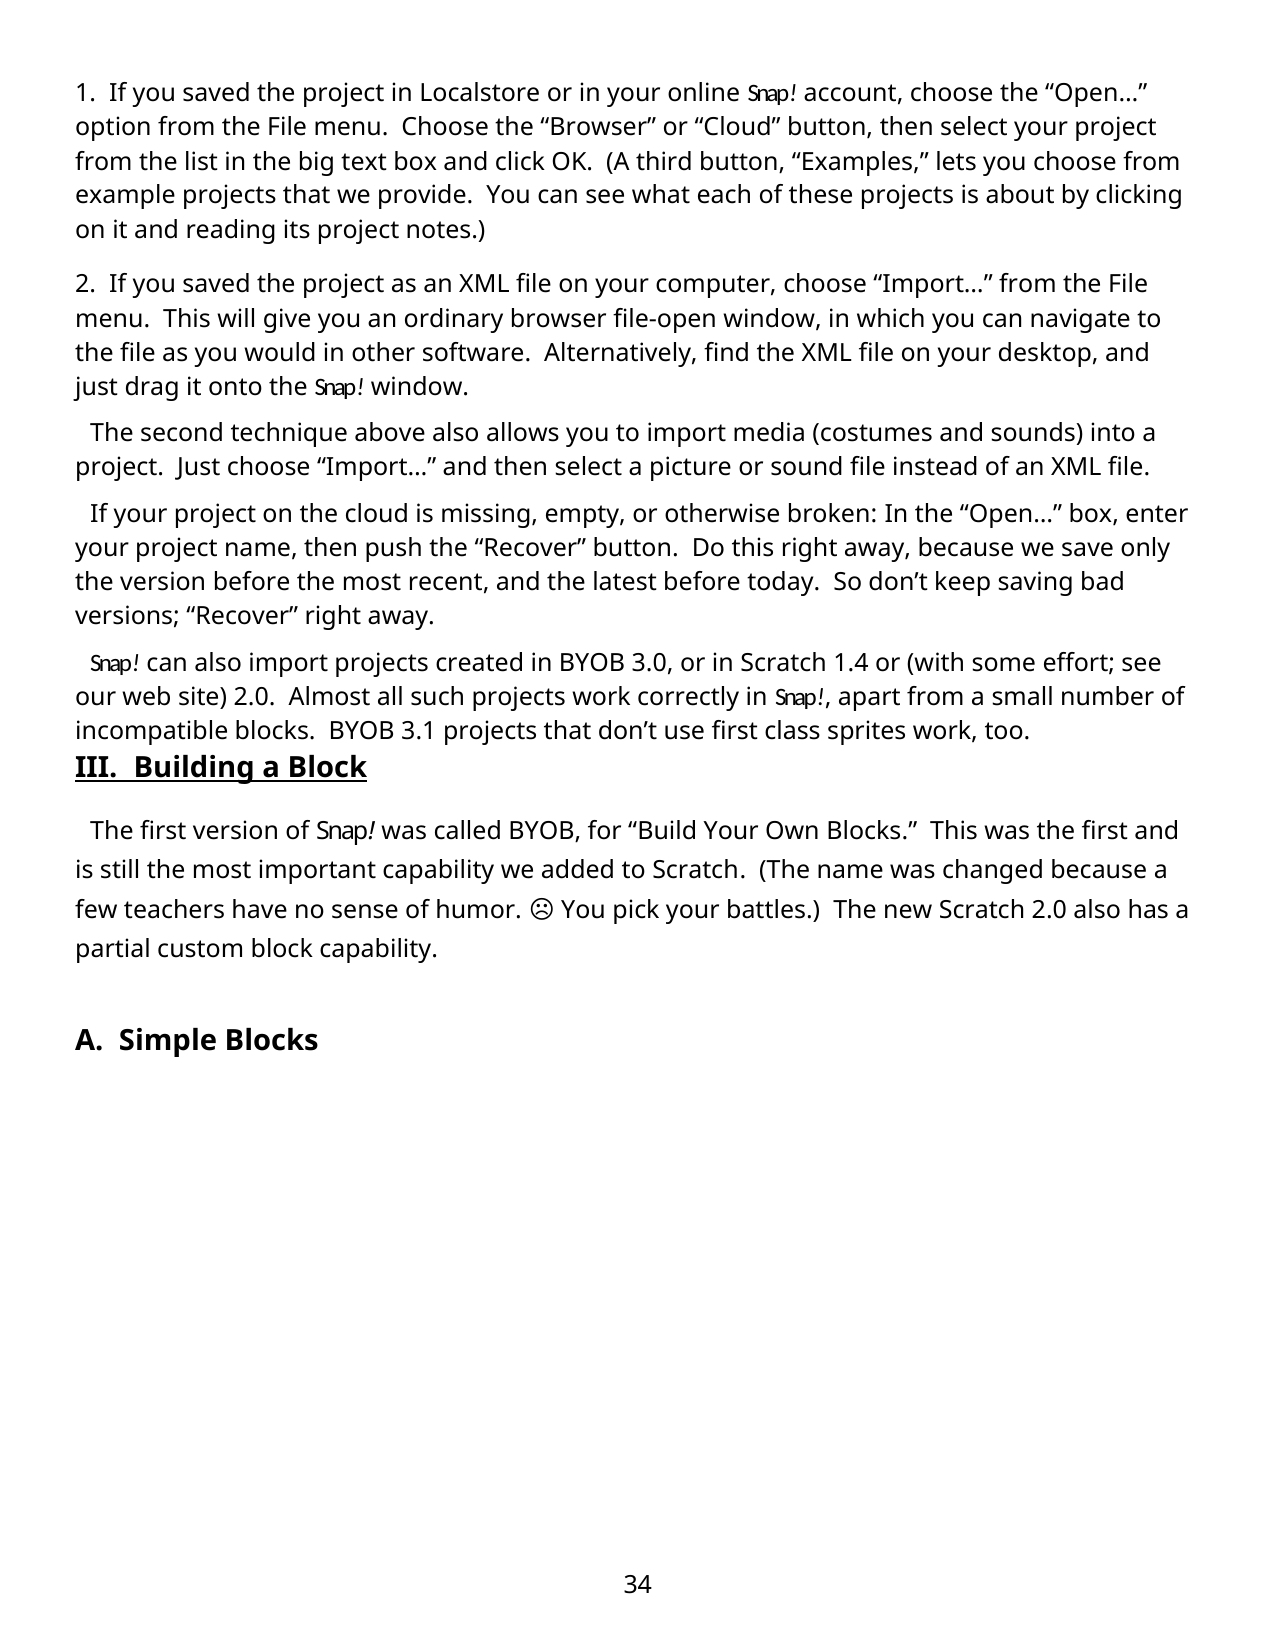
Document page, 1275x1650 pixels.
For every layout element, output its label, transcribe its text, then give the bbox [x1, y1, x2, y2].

text If your project on the cloud is missing, empty, or otherwise broken: In the “Open…” box, enter your project name, then push the “Recover” button. Do this right away, because we save only the version before the most recent, and the latest before today. So don’t keep saving bad versions; “Recover” right away. [75, 496, 1200, 632]
text The first version of Snap! was called BYOB, for “Build Your Own Blocks.” This was the first and is still the most important capability we added to Scratch. (The name was changed because a few teachers have no sense of humor. ☹ You pick your battles.) The new Scratch 2.0 also has a partial custom block capability. [75, 813, 1200, 964]
subtitle Building a Block [75, 746, 1200, 786]
subtitle Simple Blocks [75, 1019, 1200, 1059]
text 1. If you saved the project in Localstore or in your online Snap! account, choose the “Open…” option from the File menu. Choose the “Browser” or “Cloud” button, then select your project from the list in the big text box and click OK. (A third button, “Examples,” lets you choose from example projects that we provide. You can see what each of these projects is about by clicking on it and reading its project notes.) [75, 75, 1200, 245]
text 2. If you saved the project as an XML file on your computer, choose “Import…” from the File menu. This will give you an ordinary browser file-open window, in which you can navigate to the file as you would in other software. Alternatively, find the XML file on your desktop, and just drag it onto the Snap! window. [75, 266, 1200, 402]
text Snap! can also import projects created in BYOB 3.0, or in Scratch 1.4 or (with some effort; see our web site) 2.0. Almost all such projects work correctly in Snap!, apart from a small number of incompatible blocks. BYOB 3.1 projects that don’t use first class sprites work, too. [75, 644, 1200, 746]
text The second technique above also allows you to import media (costumes and sounds) into a project. Just choose “Import…” and then select a picture or sound file instead of an XML file. [75, 415, 1200, 483]
